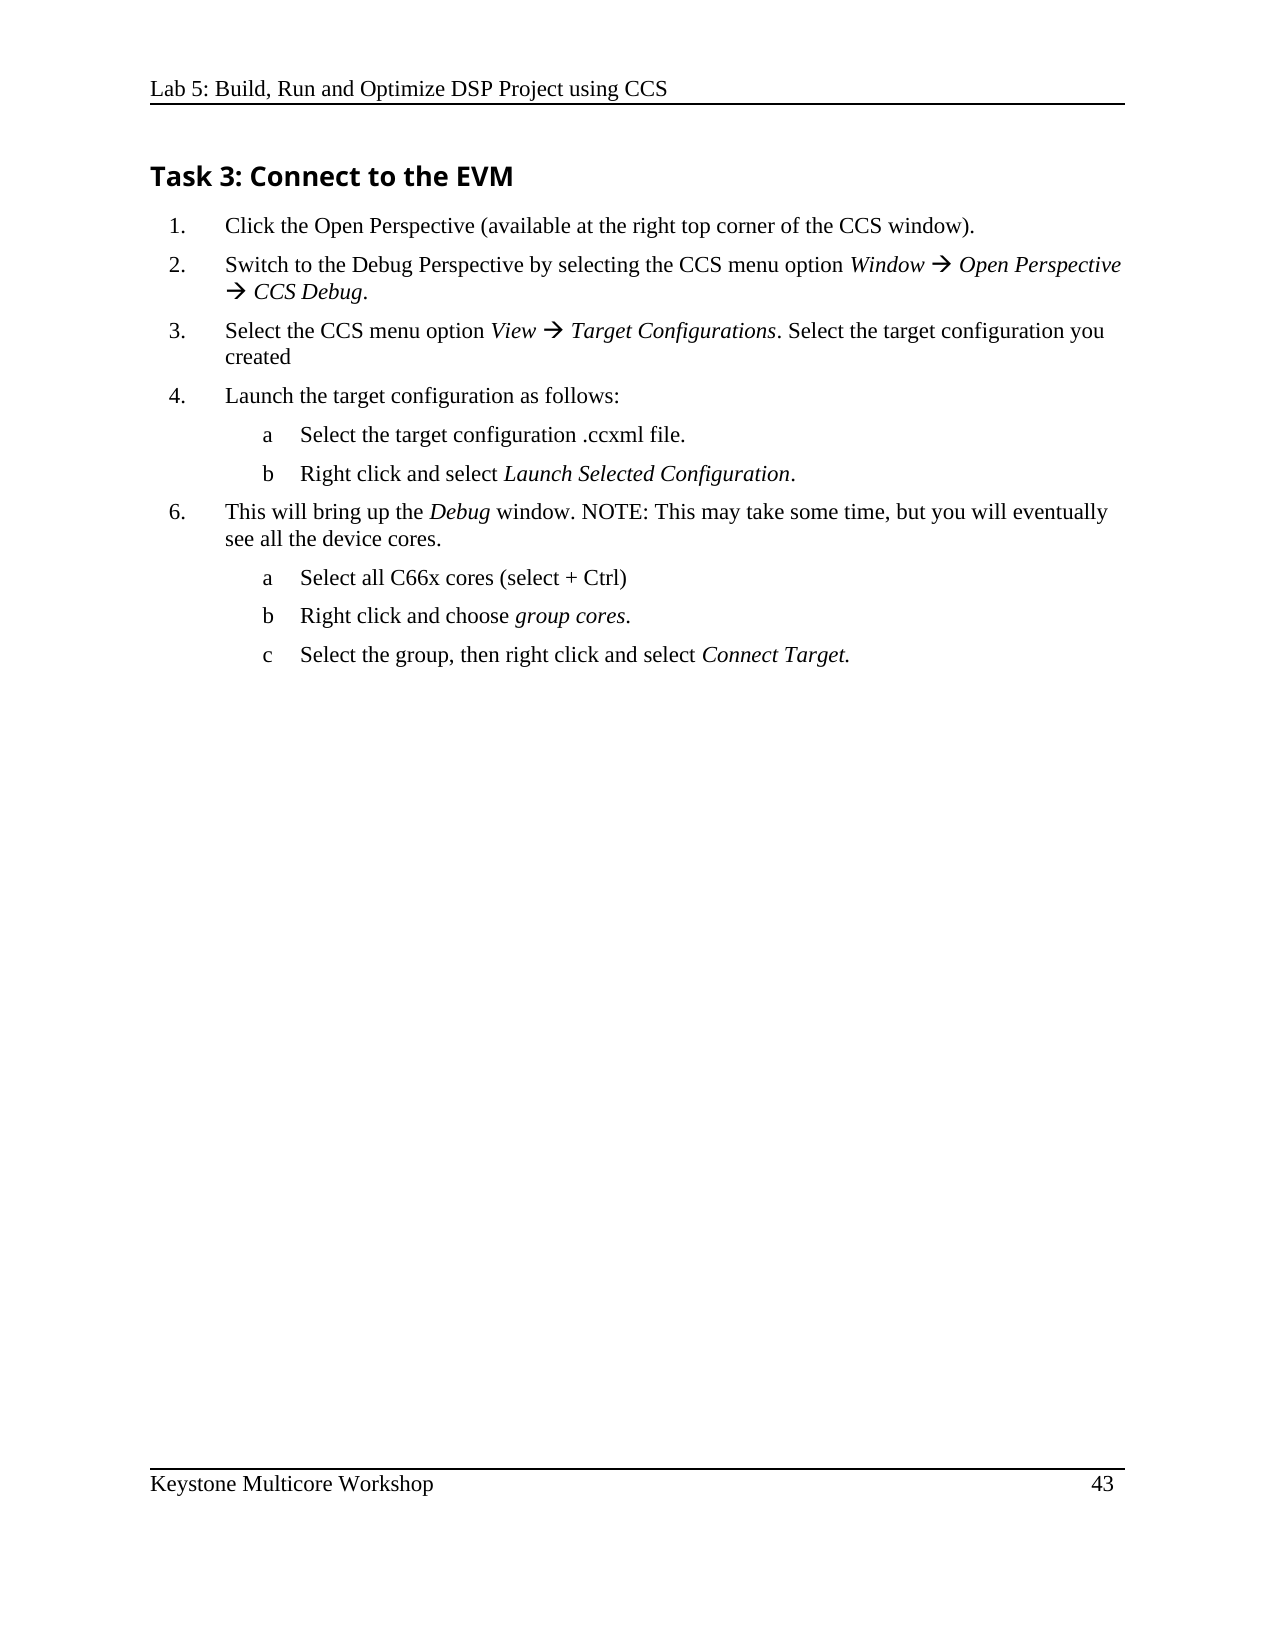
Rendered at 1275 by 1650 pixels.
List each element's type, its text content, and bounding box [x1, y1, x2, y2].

subtitle Task 3: Connect to the EVM [150, 158, 1125, 194]
list Switch to the Debug Perspective by selecting the CCS menu option Window Open Perspective CCS Debug. [169, 251, 1125, 304]
list Right click and choose group cores. [262, 602, 1125, 629]
list Right click and select Launch Selected Configuration. [262, 459, 1125, 486]
list Select the group, then right click and select Connect Target. [262, 641, 1125, 668]
list This will bring up the Debug window. NOTE: This may take some time, but you will eventually see all the device cores. [169, 498, 1125, 551]
list Click the Open Perspective (available at the right top corner of the CCS window). [169, 213, 1125, 239]
list Launch the target configuration as follows: [169, 382, 1125, 408]
list Select all C66x cores (select + Ctrl) [262, 564, 1125, 590]
list Select the target configuration .ccxml file. [262, 421, 1125, 447]
list Select the CCS menu option View Target Configurations. Select the target configuration you created [169, 317, 1125, 369]
